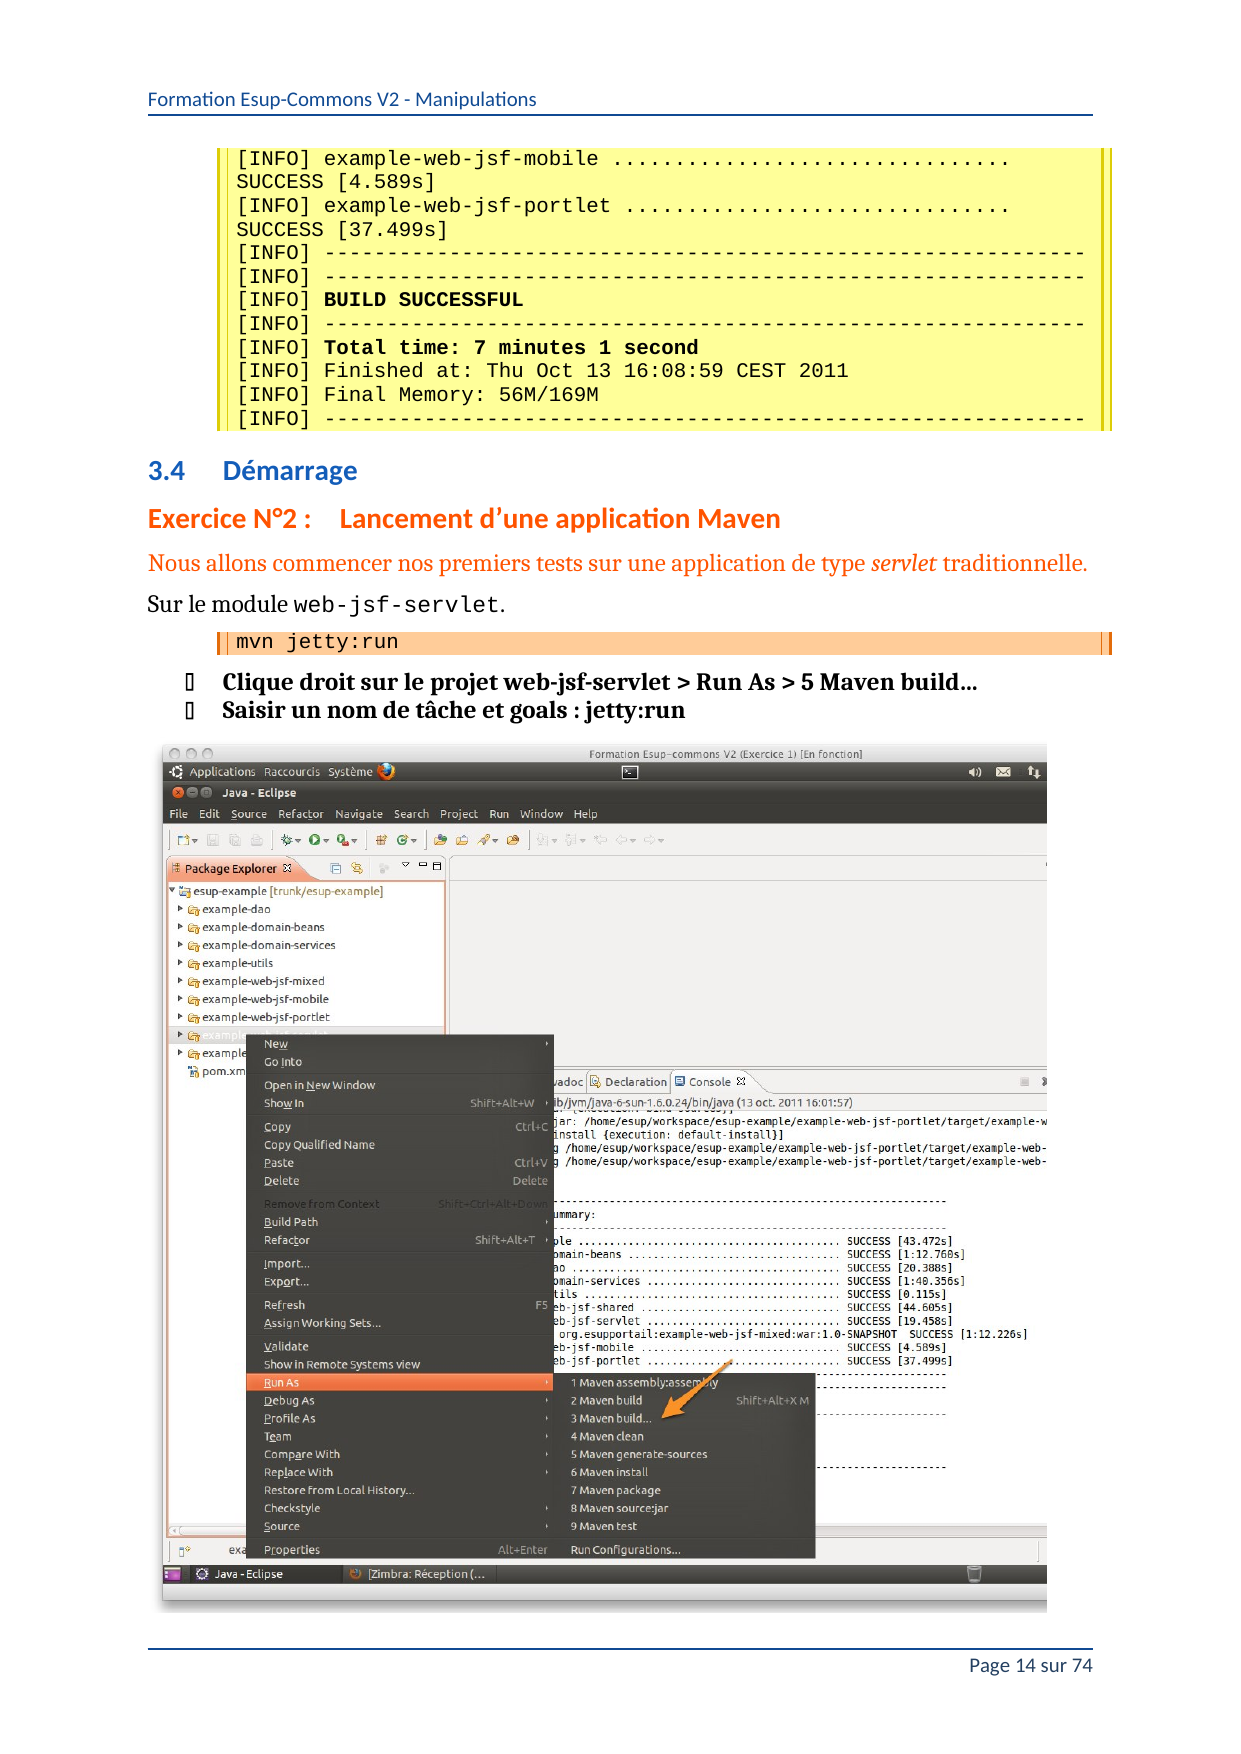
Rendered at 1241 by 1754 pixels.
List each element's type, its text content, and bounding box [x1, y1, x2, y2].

text [INFO] example-web-jsf-mobile ................................ SUCCESS [4.589s] [228, 148, 1101, 195]
text [INFO] Finished at: Thu Oct 13 16:08:59 CEST 2011 [228, 360, 1101, 384]
text Lancement d’une application Maven [148, 500, 1093, 536]
text mvn jetty:run [228, 632, 1101, 655]
list Saisir un nom de tâche et goals : jetty:run [185, 696, 1093, 725]
text Sur le module web-jsf-servlet. [148, 590, 1093, 619]
text [INFO] Total time: 7 minutes 1 second [228, 337, 1101, 360]
text [INFO] BUILD SUCCESSFUL [228, 289, 1101, 313]
picture [147, 737, 1047, 1613]
list Clique droit sur le projet web-jsf-servlet > Run As > 5 Maven build… [185, 668, 1093, 696]
text [INFO] ------------------------------------------------------------- [228, 266, 1101, 289]
text [INFO] ------------------------------------------------------------- [228, 242, 1101, 266]
text [INFO] example-web-jsf-portlet ............................... SUCCESS [37.499s] [228, 195, 1101, 242]
text Nous allons commencer nos premiers tests sur une application de type servlet traditionnelle. [148, 548, 1093, 577]
text [INFO] ------------------------------------------------------------- [228, 313, 1101, 337]
text [INFO] Final Memory: 56M/169M [228, 384, 1101, 408]
subtitle Démarrage [148, 452, 1093, 488]
text [INFO] ------------------------------------------------------------- [228, 408, 1101, 431]
